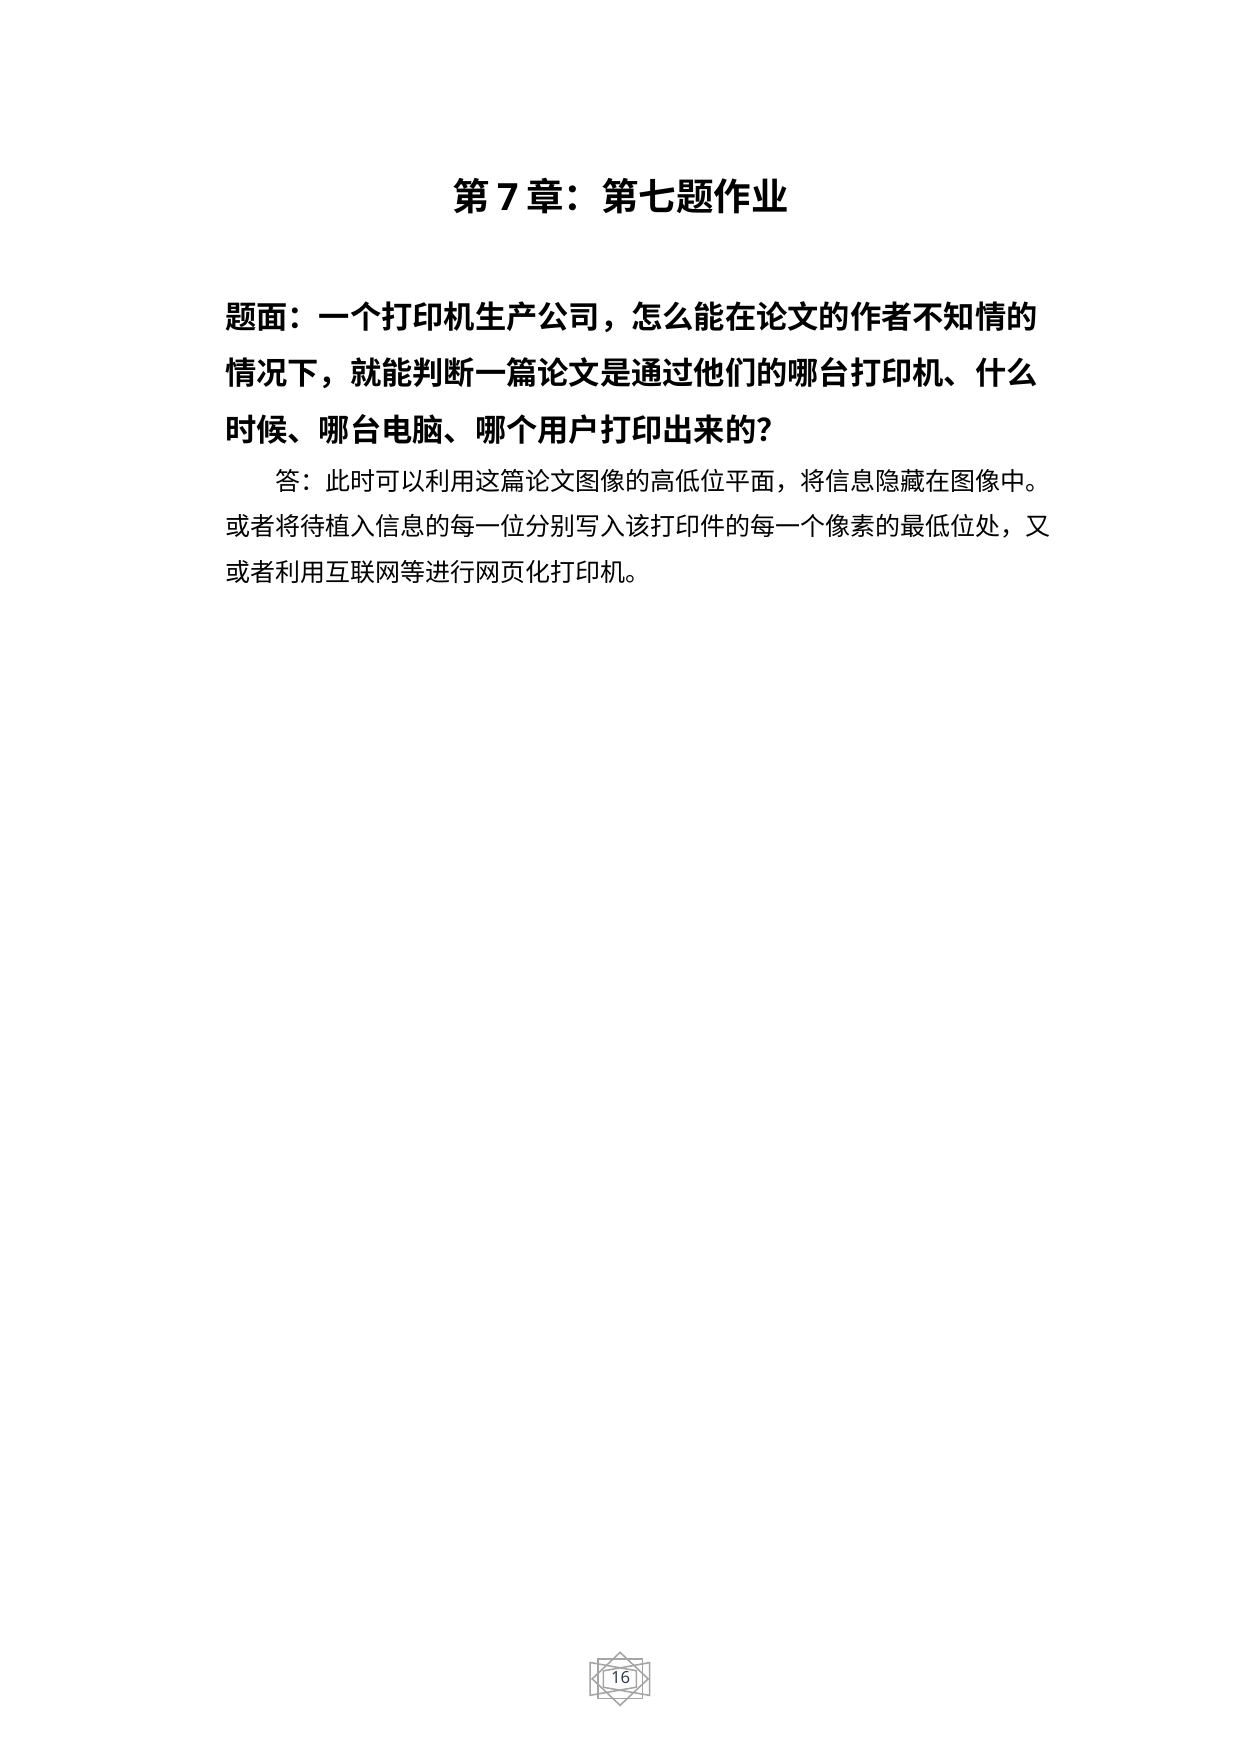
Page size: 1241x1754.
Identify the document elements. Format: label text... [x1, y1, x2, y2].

text 题面：一个打印机生产公司，怎么能在论文的作者不知情的情况下，就能判断一篇论文是通过他们的哪台打印机、什么时候、哪台电脑、哪个用户打印出来的？ [225, 292, 1053, 450]
text 答：此时可以利用这篇论文图像的高低位平面，将信息隐藏在图像中。或者将待植入信息的每一位分别写入该打印件的每一个像素的最低位处，又或者利用互联网等进行网页化打印机。 [225, 461, 1053, 588]
text 第7章：第七题作业 [187, 162, 1053, 227]
